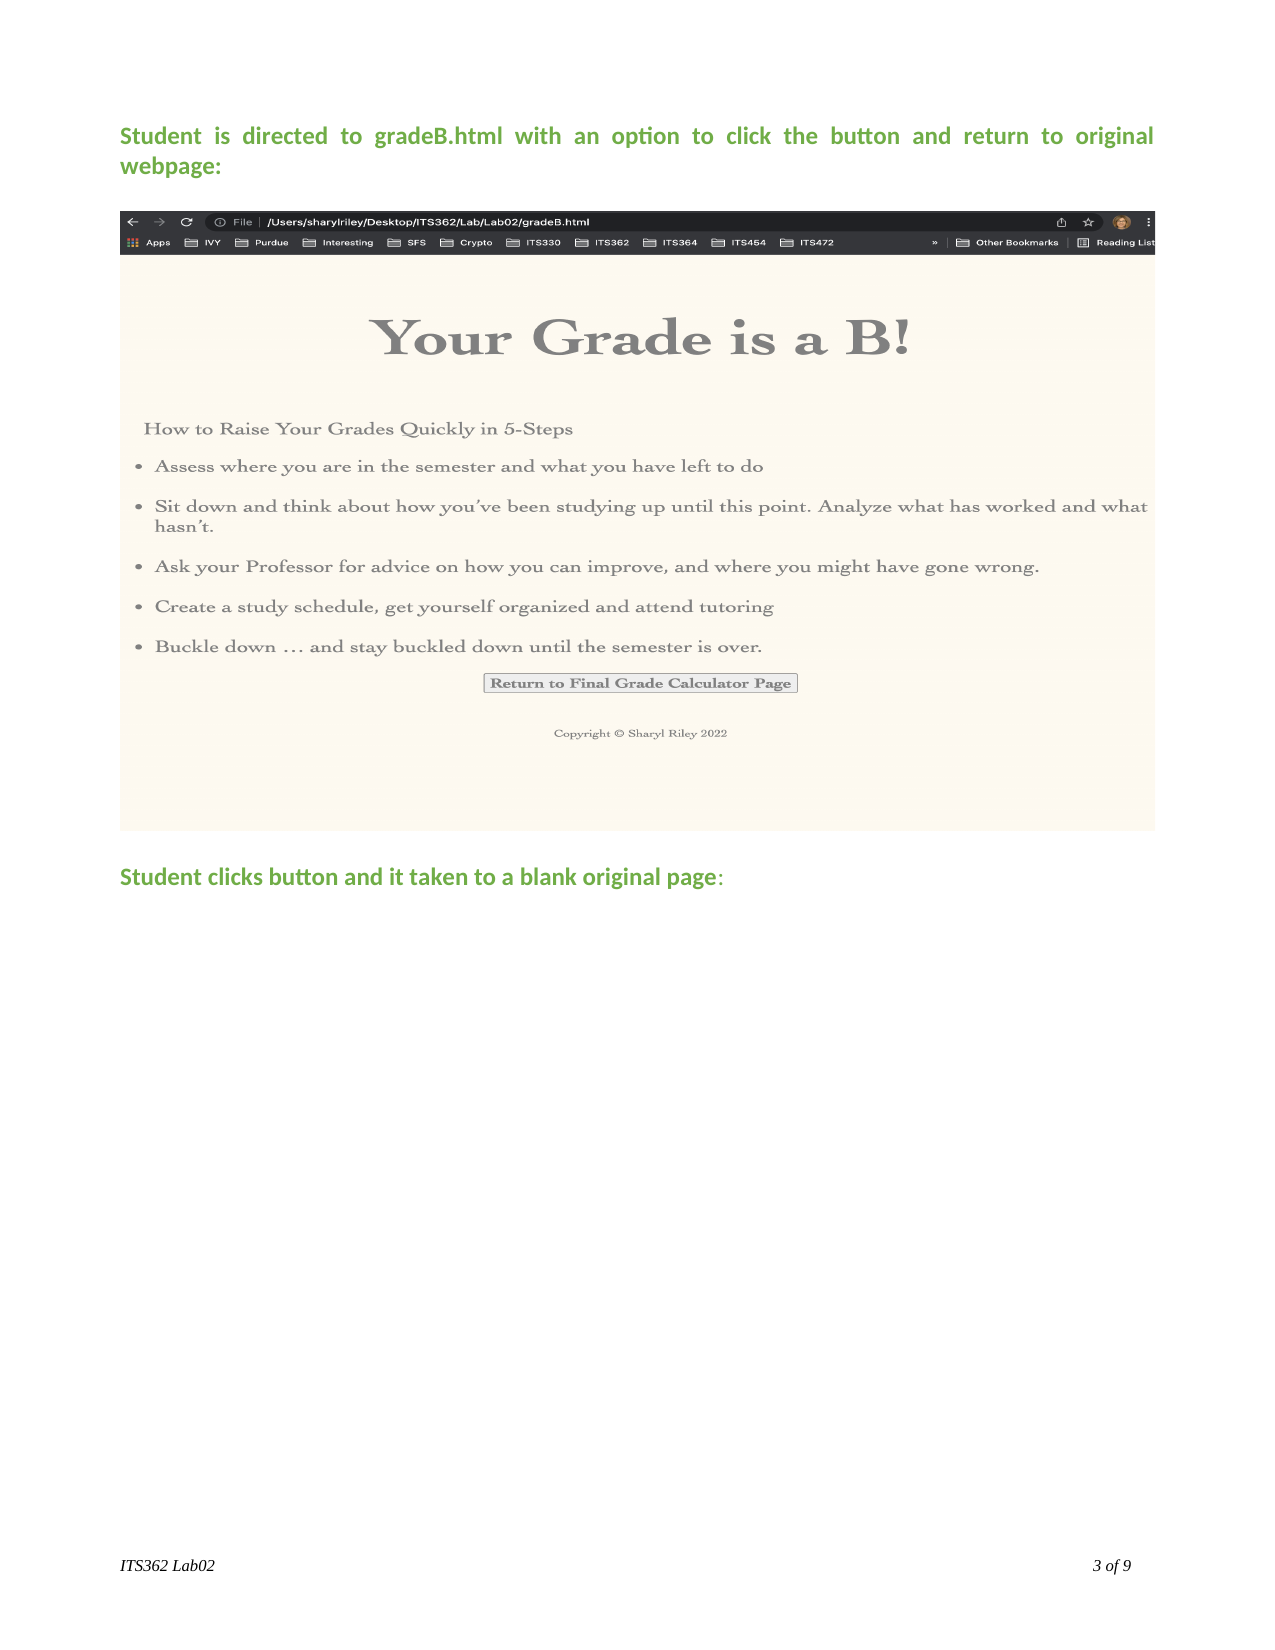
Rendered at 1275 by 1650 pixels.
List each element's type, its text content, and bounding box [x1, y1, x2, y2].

picture [120, 211, 1155, 831]
text Student is directed to gradeB.html with an option to click the button and return to original webpage: [120, 120, 1155, 181]
text Student clicks button and it taken to a blank original page: [120, 861, 1155, 892]
